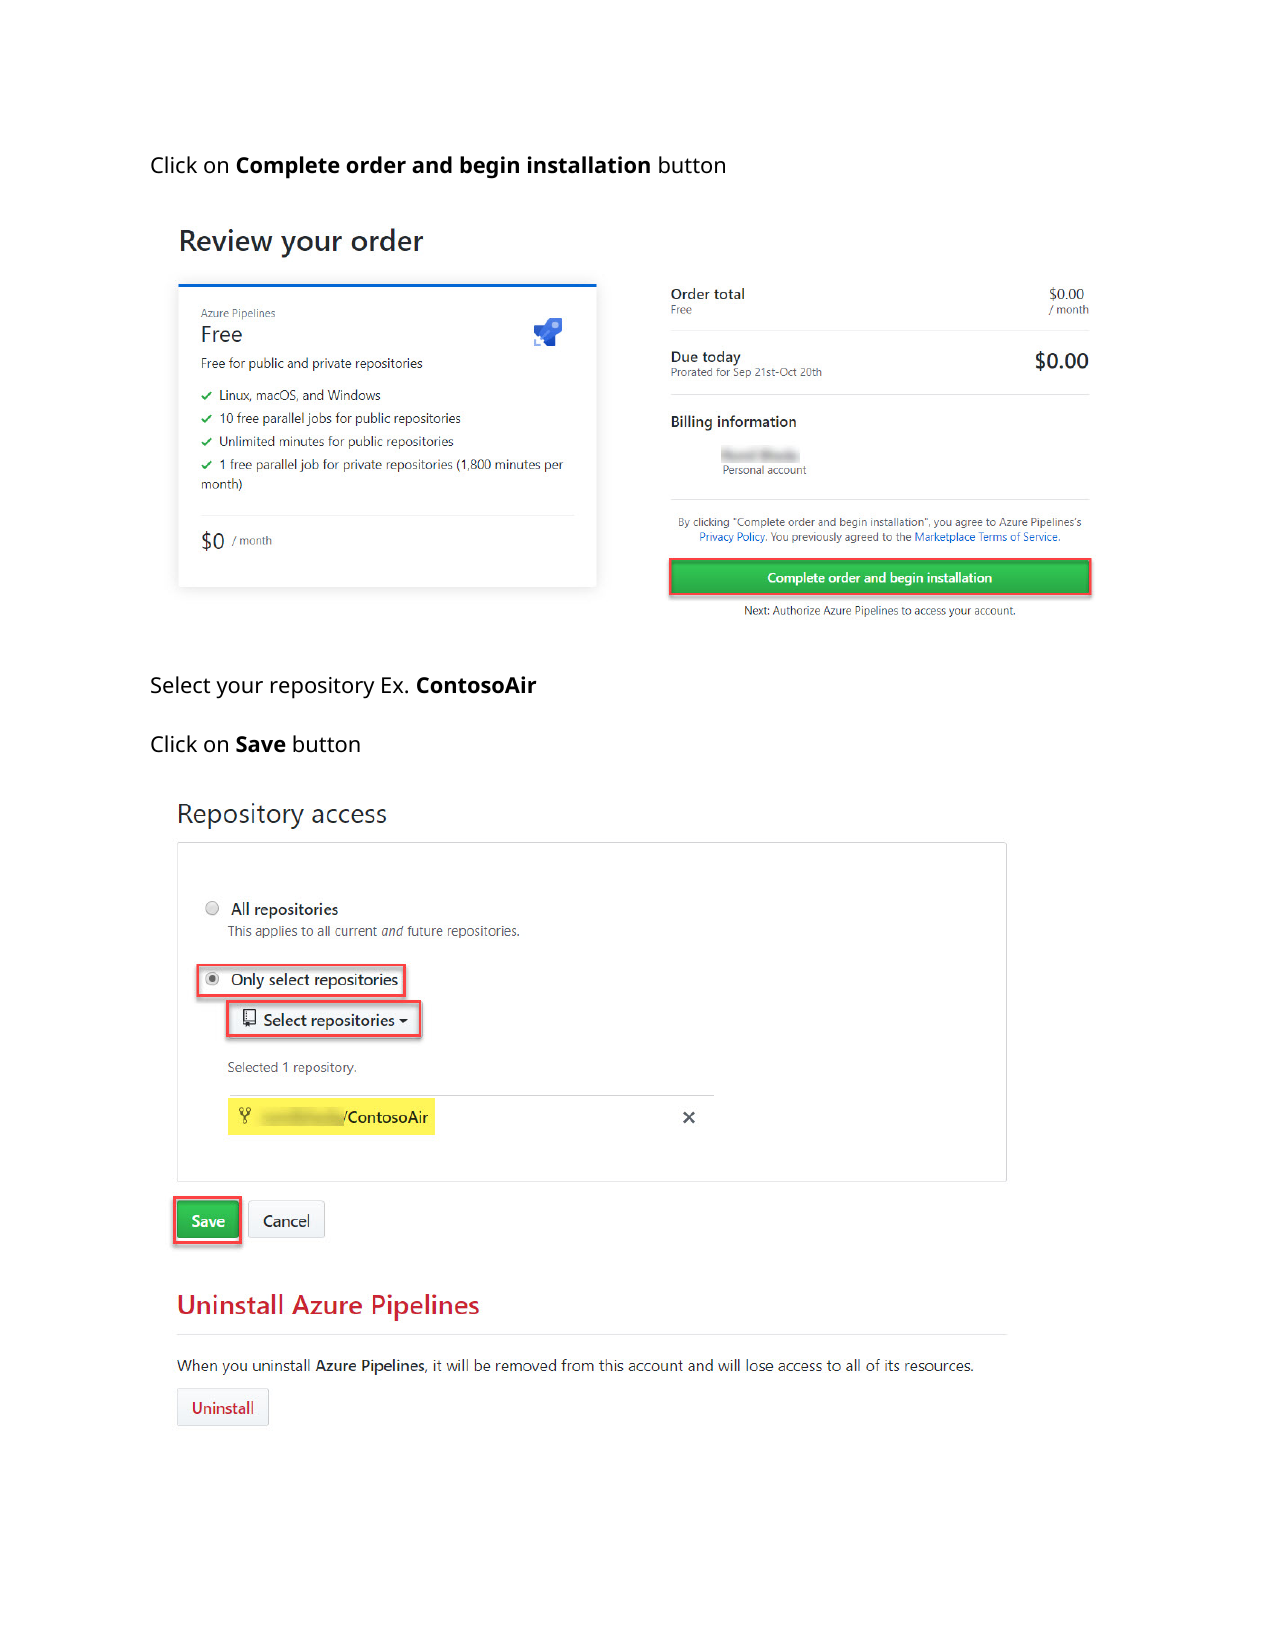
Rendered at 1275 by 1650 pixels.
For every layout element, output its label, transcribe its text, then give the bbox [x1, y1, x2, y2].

picture [150, 208, 1125, 641]
text Click on Complete order and begin installation button [150, 150, 1125, 180]
picture [150, 787, 1036, 1454]
text Select your repository Ex. ContosoAir [150, 669, 1125, 699]
text Click on Save button [150, 728, 1125, 758]
